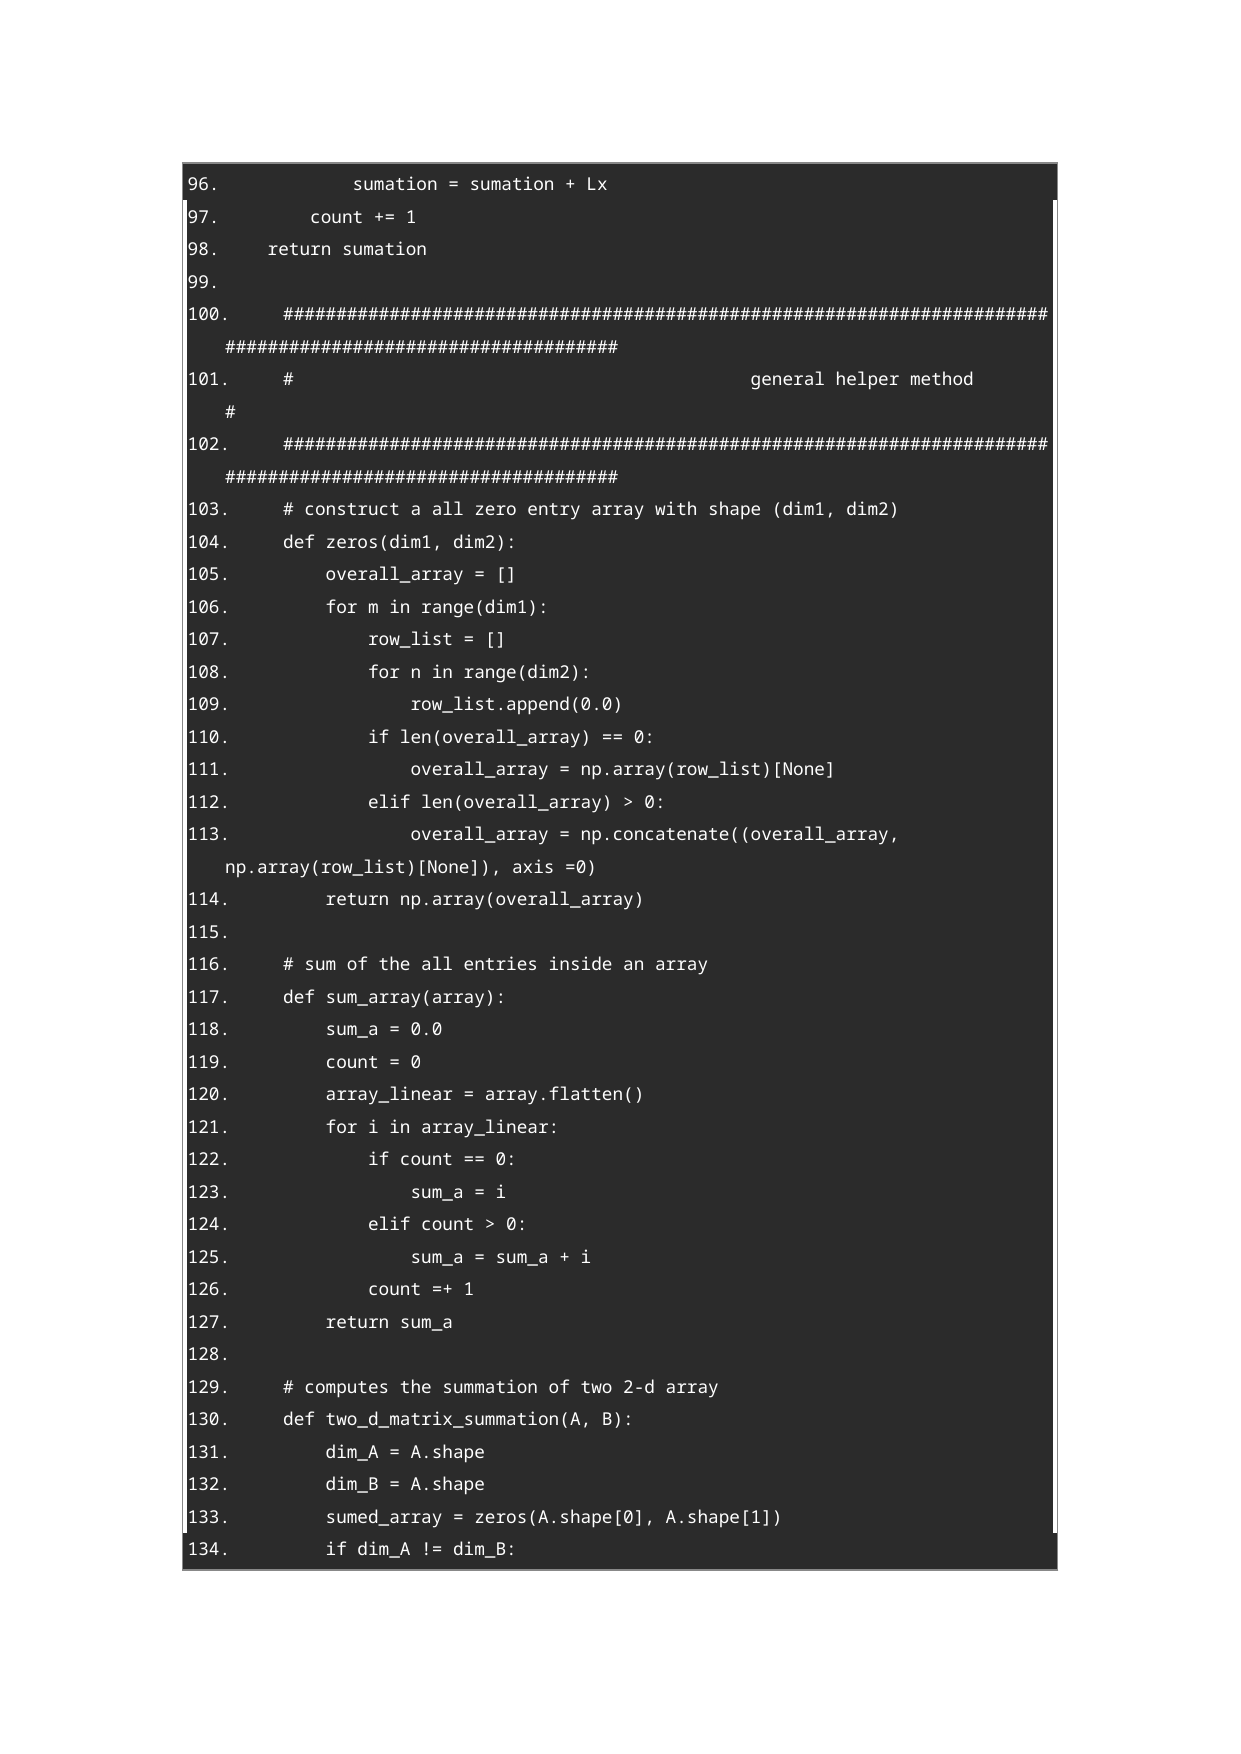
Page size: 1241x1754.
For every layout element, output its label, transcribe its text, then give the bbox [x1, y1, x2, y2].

list if dim_A != dim_B: [183, 1527, 1057, 1569]
list # sum of the all entries inside an array [187, 948, 1053, 980]
list # construct a all zero entry array with shape (dim1, dim2) [187, 493, 1053, 525]
list count =+ 1 [187, 1273, 1053, 1305]
list if count == 0: [187, 1143, 1053, 1175]
list for m in range(dim1): [187, 590, 1053, 623]
list overall_array = np.concatenate((overall_array, np.array(row_list)[None]), axis =0) [187, 818, 1053, 883]
list return sumation [187, 233, 1053, 265]
list sum_a = i [187, 1175, 1053, 1208]
list # general helper method # [187, 363, 1053, 428]
list sum_a = 0.0 [187, 1013, 1053, 1045]
list return sum_a [187, 1305, 1053, 1338]
list sum_a = sum_a + i [187, 1240, 1053, 1273]
list dim_B = A.shape [187, 1468, 1053, 1500]
list def zeros(dim1, dim2): [187, 525, 1053, 558]
list if len(overall_array) == 0: [187, 720, 1053, 753]
list array_linear = array.flatten() [187, 1078, 1053, 1110]
list row_list.append(0.0) [187, 688, 1053, 720]
list overall_array = np.array(row_list)[None] [187, 753, 1053, 785]
list def two_d_matrix_summation(A, B): [187, 1403, 1053, 1435]
list elif len(overall_array) > 0: [187, 785, 1053, 818]
list elif count > 0: [187, 1208, 1053, 1240]
list for n in range(dim2): [187, 655, 1053, 688]
list sumation = sumation + Lx [183, 164, 1057, 200]
list row_list = [] [187, 623, 1053, 655]
list # computes the summation of two 2-d array [187, 1370, 1053, 1403]
list count = 0 [187, 1045, 1053, 1078]
list sumed_array = zeros(A.shape[0], A.shape[1]) [187, 1500, 1053, 1527]
list ############################################################################################################# [187, 428, 1053, 493]
list ############################################################################################################# [187, 298, 1053, 363]
list count += 1 [187, 200, 1053, 233]
list def sum_array(array): [187, 980, 1053, 1013]
list return np.array(overall_array) [187, 883, 1053, 915]
list for i in array_linear: [187, 1110, 1053, 1143]
list overall_array = [] [187, 558, 1053, 590]
list dim_A = A.shape [187, 1435, 1053, 1468]
